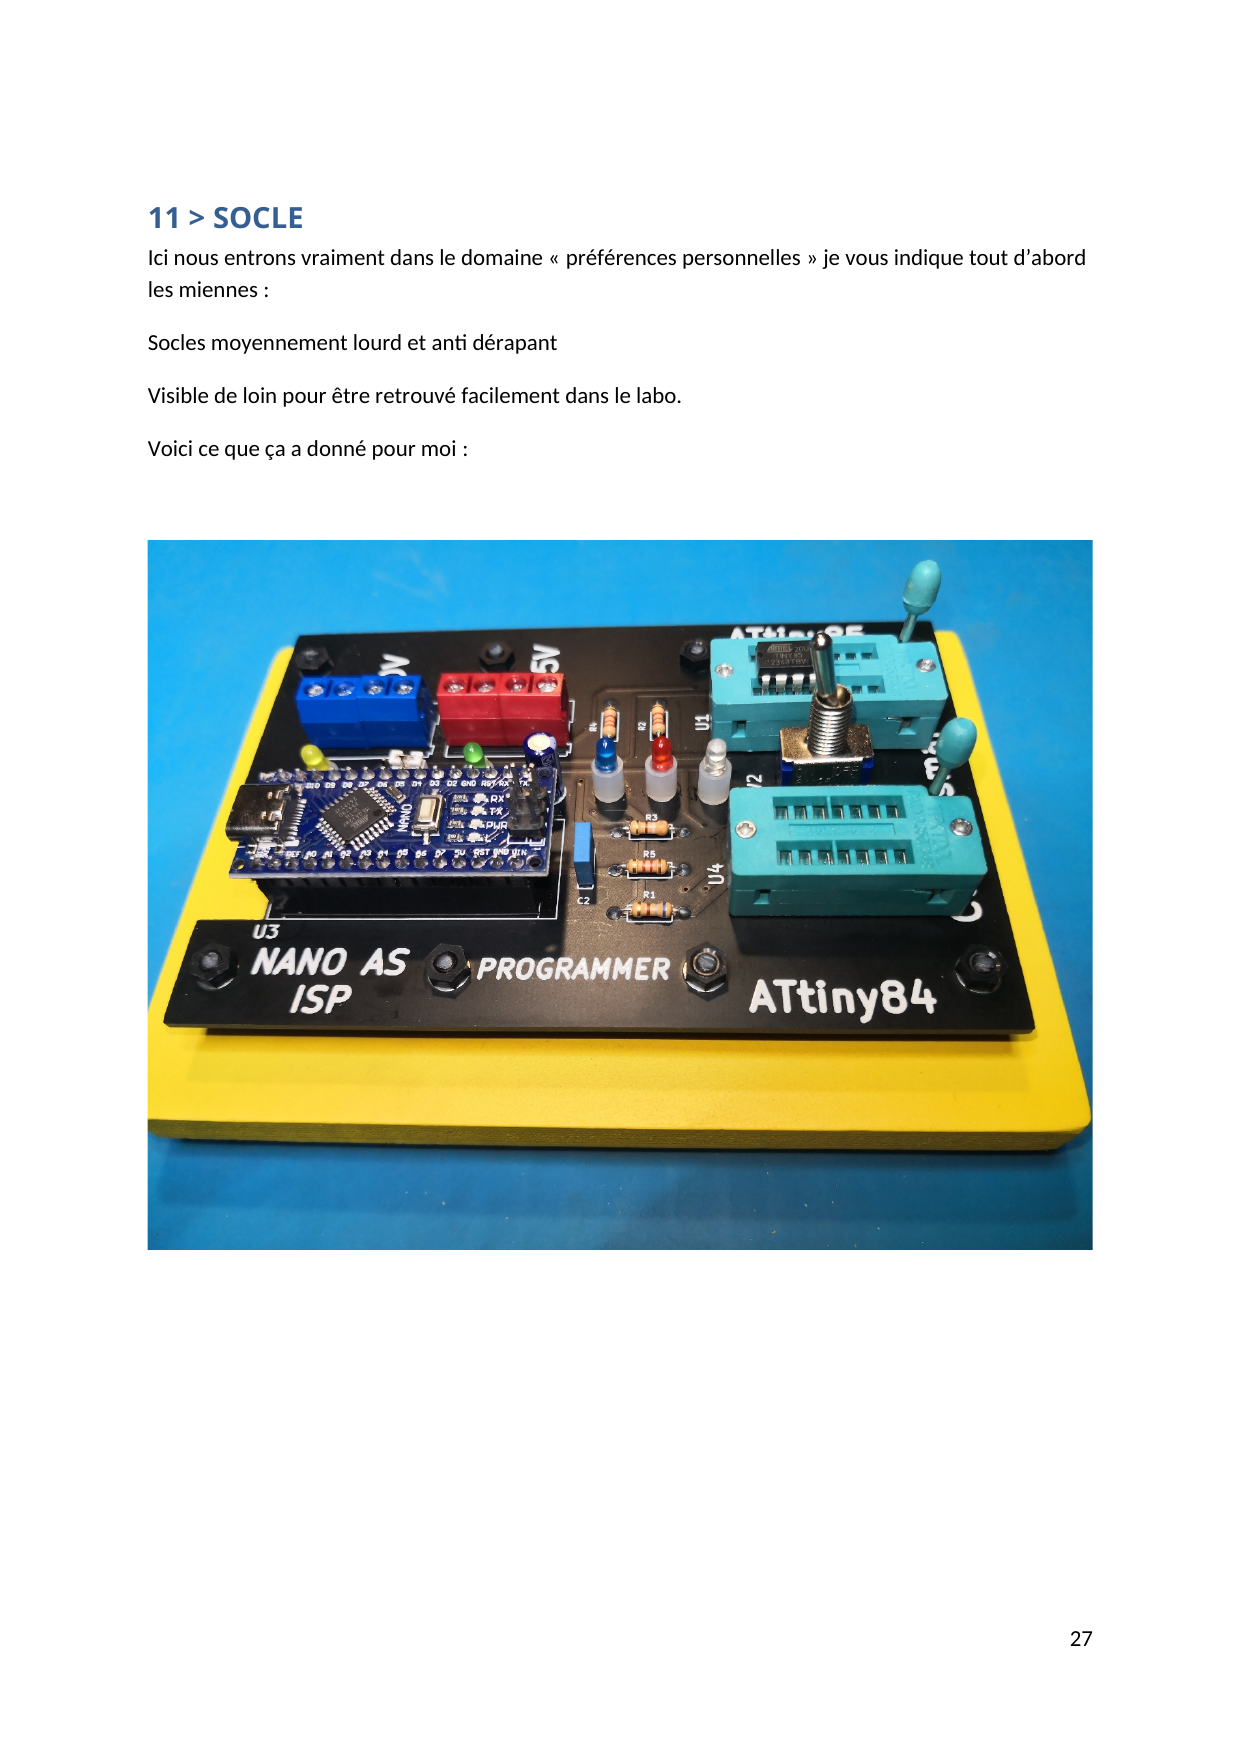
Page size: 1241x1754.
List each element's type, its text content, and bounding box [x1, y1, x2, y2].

text Ici nous entrons vraiment dans le domaine « préférences personnelles » je vous indique tout d’abord les miennes : [148, 243, 1093, 303]
text Visible de loin pour être retrouvé facilement dans le labo. [148, 381, 1093, 409]
subtitle 11 > SOCLE [148, 198, 1093, 237]
text Voici ce que ça a donné pour moi : [148, 434, 1093, 462]
text Socles moyennement lourd et anti dérapant [148, 328, 1093, 356]
picture [147, 540, 1093, 1250]
